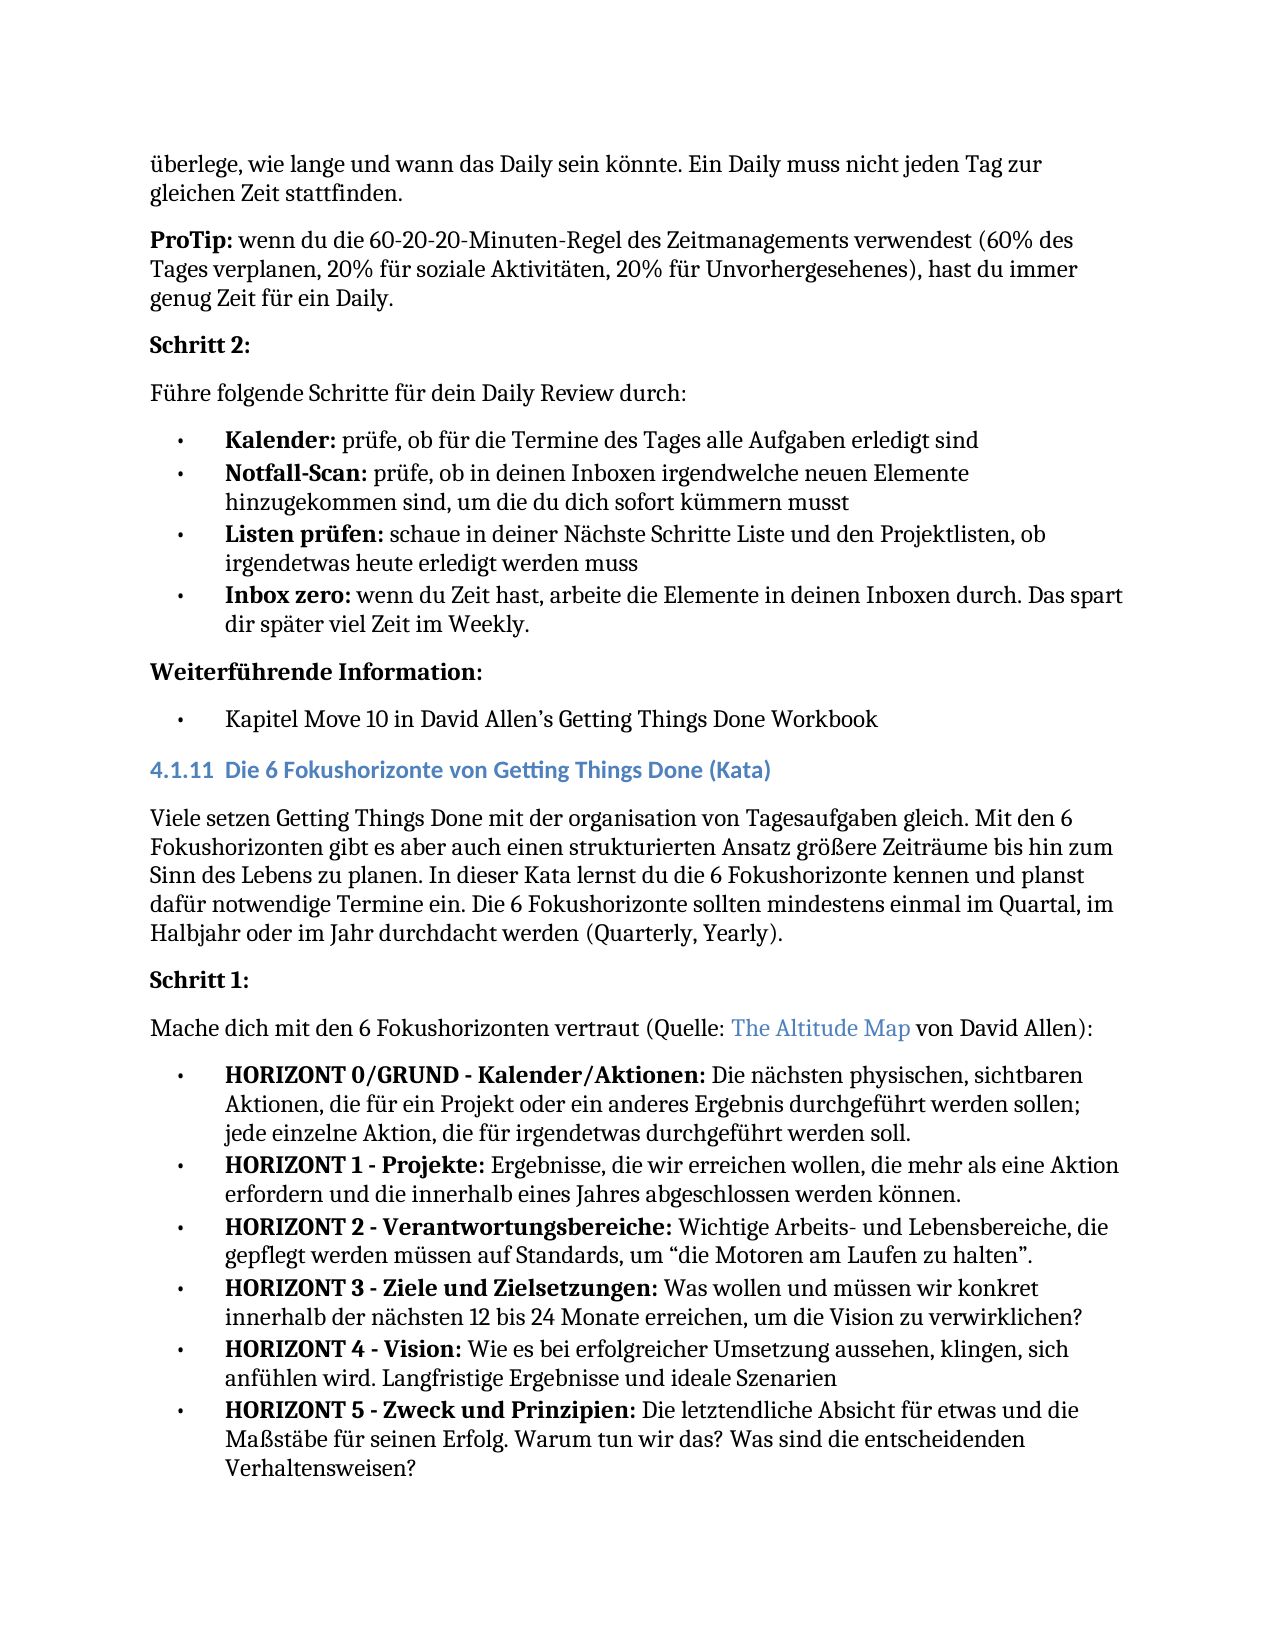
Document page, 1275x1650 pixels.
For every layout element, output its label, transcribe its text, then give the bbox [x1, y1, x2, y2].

list HORIZONT 3 - Ziele und Zielsetzungen: Was wollen und müssen wir konkret innerhalb der nächsten 12 bis 24 Monate erreichen, um die Vision zu verwirklichen? [175, 1274, 1125, 1331]
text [150, 150, 1125, 207]
text Viele setzen Getting Things Done mit der organisation von Tagesaufgaben gleich. Mit den 6 Fokushorizonten gibt es aber auch einen strukturierten Ansatz größere Zeiträume bis hin zum Sinn des Lebens zu planen. In dieser Kata lernst du die 6 Fokushorizonte kennen und planst dafür notwendige Termine ein. Die 6 Fokushorizonte sollten mindestens einmal im Quartal, im Halbjahr oder im Jahr durchdacht werden (Quarterly, Yearly). [150, 804, 1125, 948]
text Schritt 1: [150, 966, 1125, 995]
list Listen prüfen: schaue in deiner Nächste Schritte Liste und den Projektlisten, ob irgendetwas heute erledigt werden muss [175, 520, 1125, 577]
text Weiterführende Information: [150, 657, 1125, 686]
text Führe folgende Schritte für dein Daily Review durch: [150, 379, 1125, 407]
subtitle 4.1.11 Die 6 Fokushorizonte von Getting Things Done (Kata) [150, 754, 1125, 785]
list HORIZONT 1 - Projekte: Ergebnisse, die wir erreichen wollen, die mehr als eine Aktion erfordern und die innerhalb eines Jahres abgeschlossen werden können. [175, 1151, 1125, 1209]
list HORIZONT 4 - Vision: Wie es bei erfolgreicher Umsetzung aussehen, klingen, sich anfühlen wird. Langfristige Ergebnisse und ideale Szenarien [175, 1335, 1125, 1393]
list HORIZONT 2 - Verantwortungsbereiche: Wichtige Arbeits- und Lebensbereiche, die gepflegt werden müssen auf Standards, um “die Motoren am Laufen zu halten”. [175, 1213, 1125, 1270]
list Notfall-Scan: prüfe, ob in deinen Inboxen irgendwelche neuen Elemente hinzugekommen sind, um die du dich sofort kümmern musst [175, 459, 1125, 516]
text Schritt 2: [150, 331, 1125, 360]
text Mache dich mit den 6 Fokushorizonten vertraut (Quelle: The Altitude Map von David Allen): [150, 1014, 1125, 1043]
text ProTip: wenn du die 60-20-20-Minuten-Regel des Zeitmanagements verwendest (60% des Tages verplanen, 20% für soziale Aktivitäten, 20% für Unvorhergesehenes), hast du immer genug Zeit für ein Daily. [150, 226, 1125, 312]
list HORIZONT 5 - Zweck und Prinzipien: Die letztendliche Absicht für etwas und die Maßstäbe für seinen Erfolg. Warum tun wir das? Was sind die entscheidenden Verhaltensweisen? [175, 1396, 1125, 1483]
list Kalender: prüfe, ob für die Termine des Tages alle Aufgaben erledigt sind [175, 426, 1125, 455]
list Kapitel Move 10 in David Allen’s Getting Things Done Workbook [175, 705, 1125, 734]
list HORIZONT 0/GRUND - Kalender/Aktionen: Die nächsten physischen, sichtbaren Aktionen, die für ein Projekt oder ein anderes Ergebnis durchgeführt werden sollen; jede einzelne Aktion, die für irgendetwas durchgeführt werden soll. [175, 1061, 1125, 1148]
list Inbox zero: wenn du Zeit hast, arbeite die Elemente in deinen Inboxen durch. Das spart dir später viel Zeit im Weekly. [175, 581, 1125, 639]
